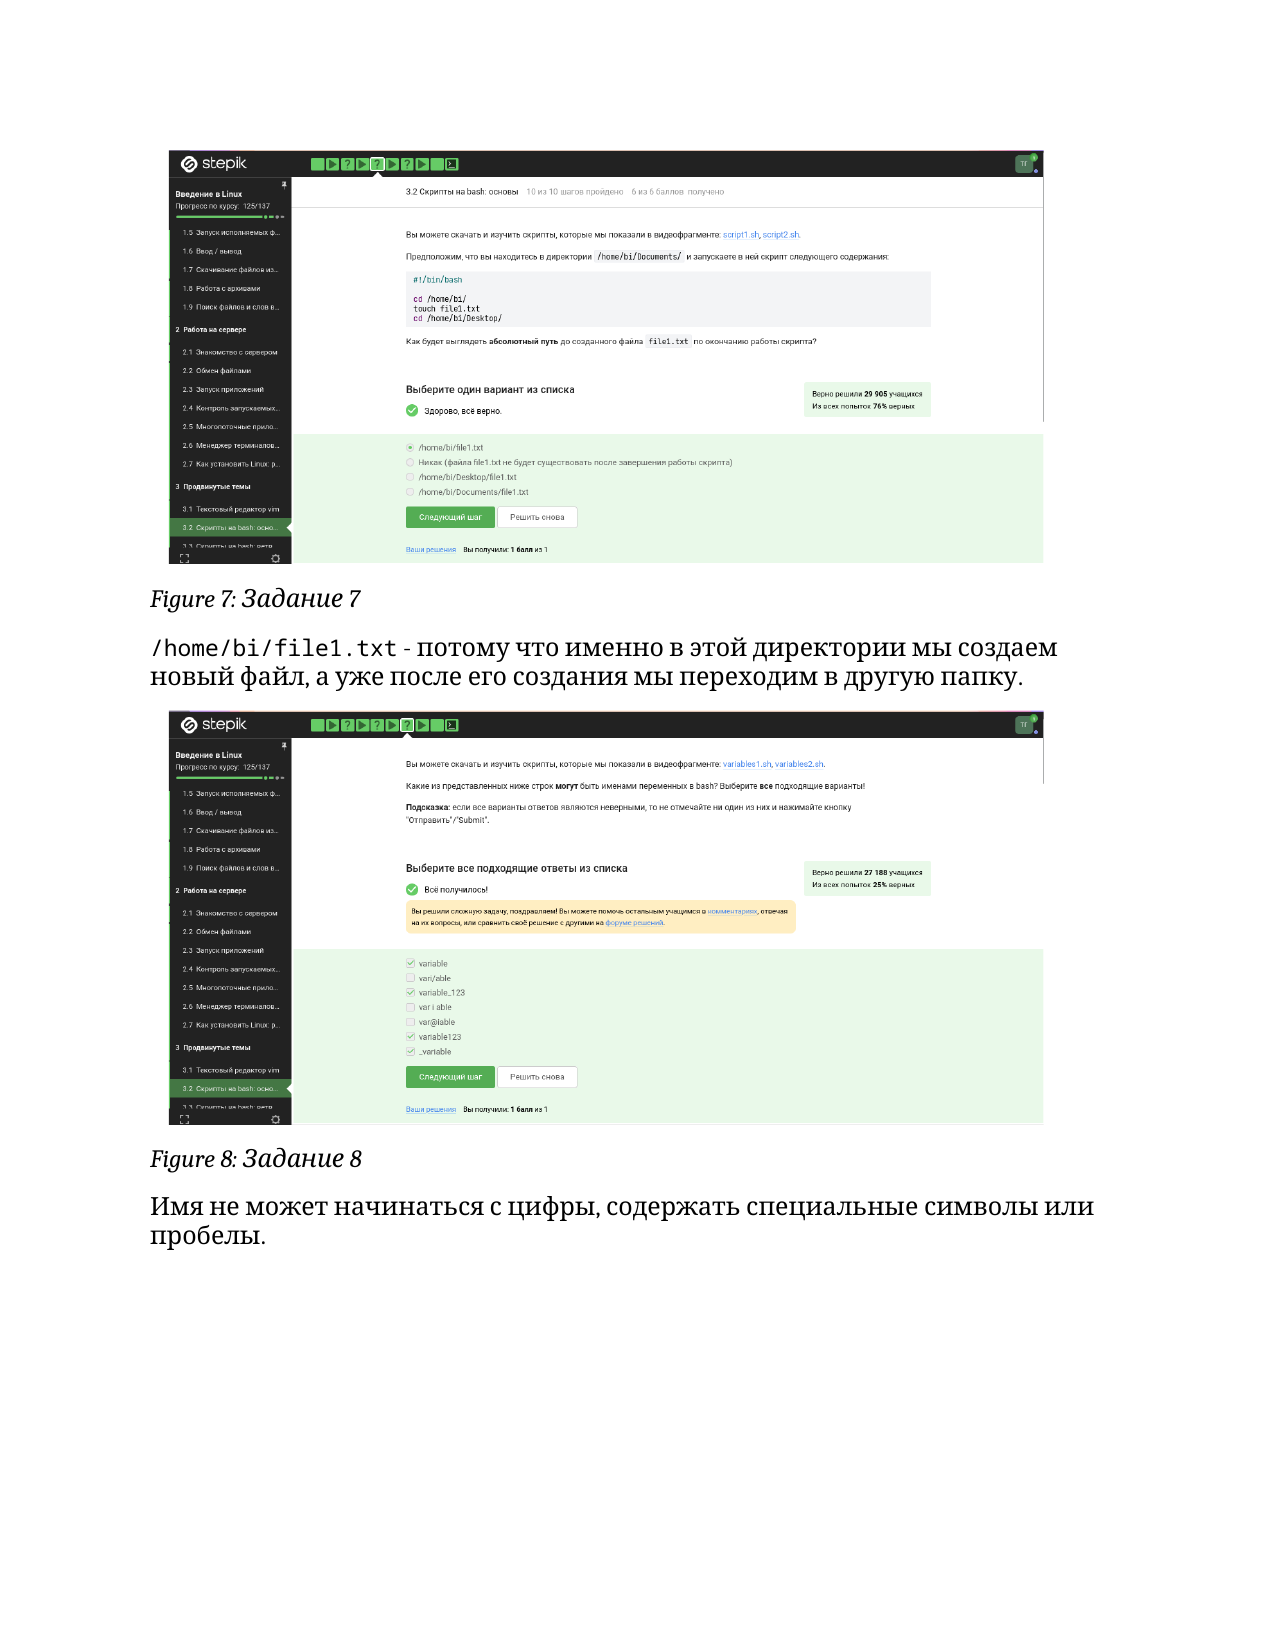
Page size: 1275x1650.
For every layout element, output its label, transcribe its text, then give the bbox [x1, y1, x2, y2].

text Имя не может начинаться с цифры, содержать специальные символы или пробелы. [150, 1193, 1125, 1250]
text Figure 7: Задание 7 [150, 584, 1125, 613]
picture [168, 710, 1044, 1125]
text Figure 8: Задание 8 [150, 1145, 1125, 1174]
picture [168, 150, 1044, 564]
text /home/bi/file1.txt - потому что именно в этой директории мы создаем новый файл, а уже после его создания мы переходим в другую папку. [150, 632, 1125, 692]
